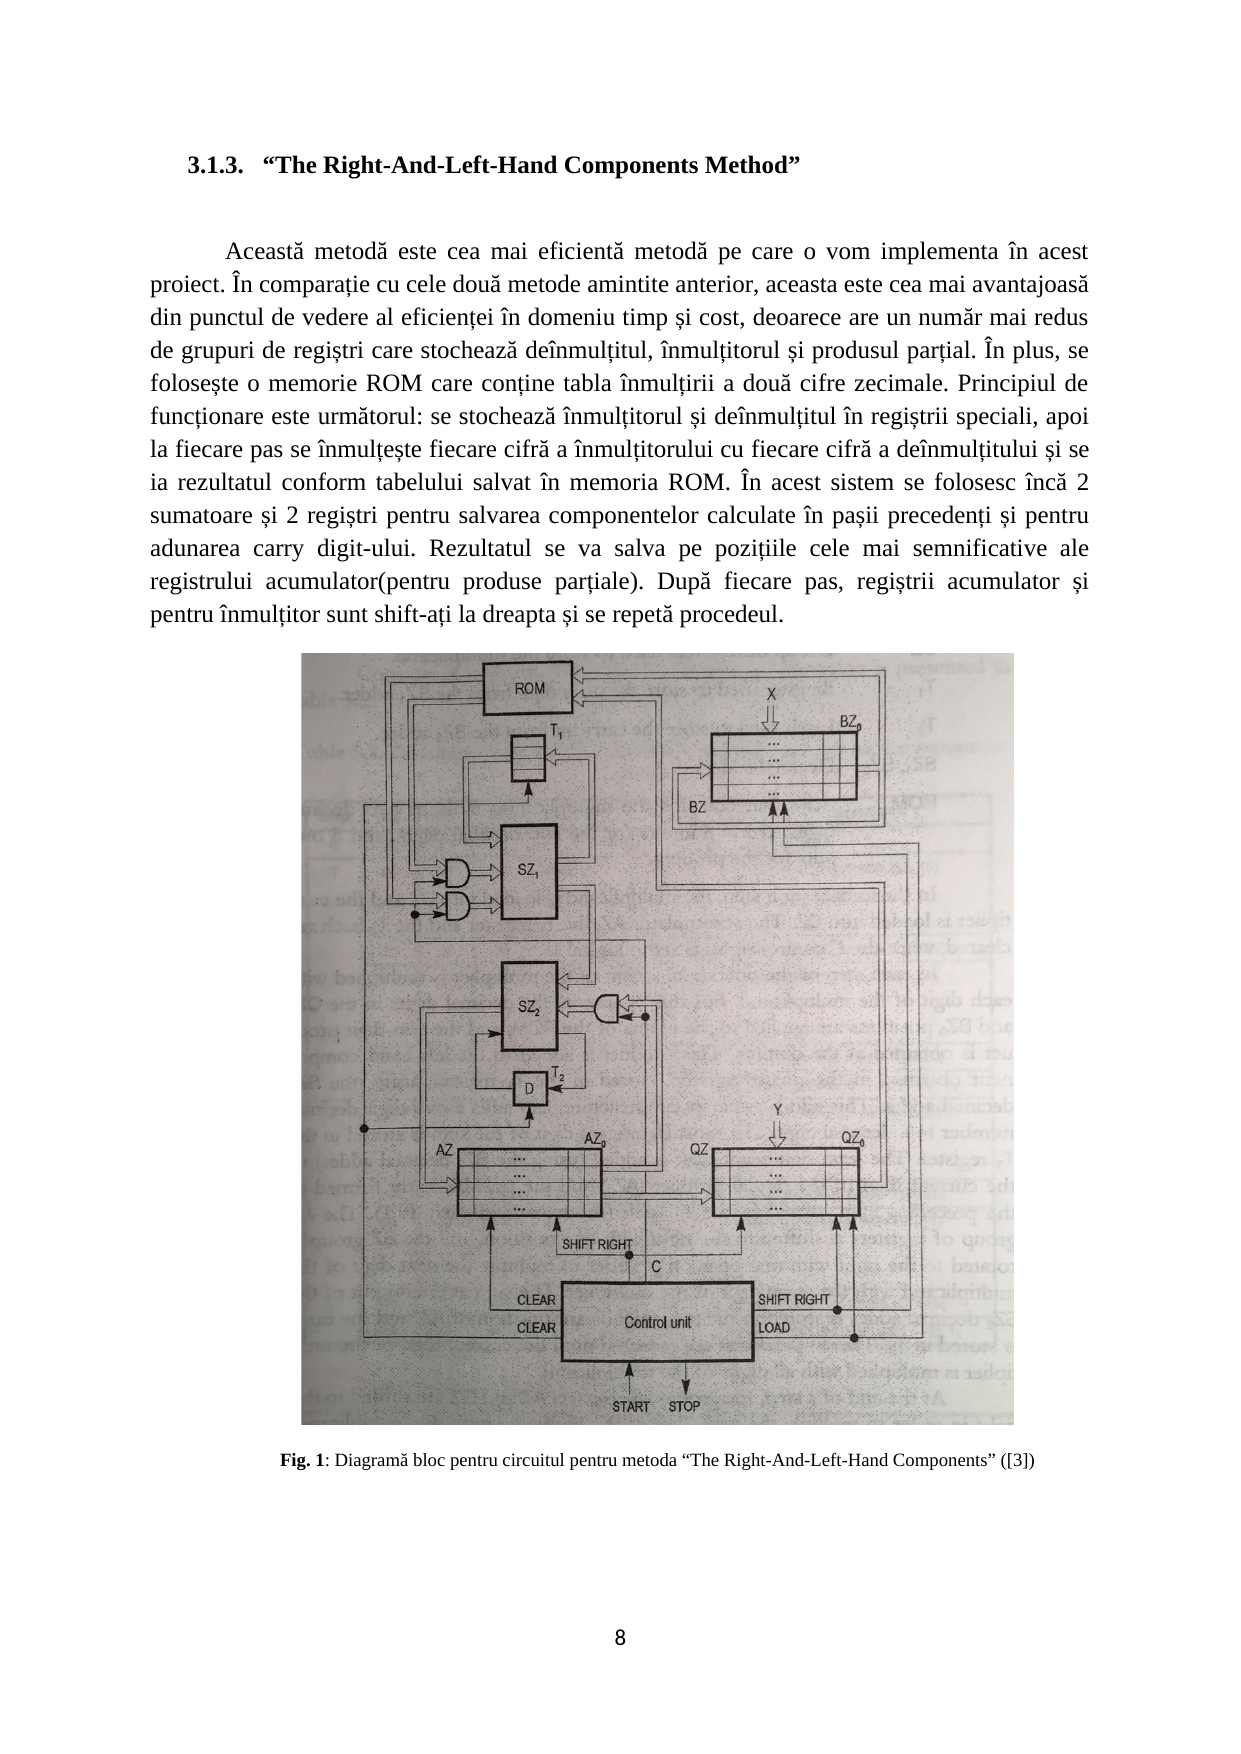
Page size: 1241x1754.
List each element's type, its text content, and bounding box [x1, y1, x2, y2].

text Fig. 1: Diagramă bloc pentru circuitul pentru metoda “The Right-And-Left-Hand Components” ([3]) [150, 1449, 1090, 1471]
text Această metodă este cea mai eficientă metodă pe care o vom implementa în acest proiect. În comparație cu cele două metode amintite anterior, aceasta este cea mai avantajoasă din punctul de vedere al eficienței în domeniu timp și cost, deoarece are un număr mai redus de grupuri de regiștri care stochează deînmulțitul, înmulțitorul și produsul parțial. În plus, se folosește o memorie ROM care conține tabla înmulțirii a două cifre zecimale. Principiul de funcționare este următorul: se stochează înmulțitorul și deînmulțitul în regiștrii speciali, apoi la fiecare pas se înmulțește fiecare cifră a înmulțitorului cu fiecare cifră a deînmulțitului și se ia rezultatul conform tabelului salvat în memoria ROM. În acest sistem se folosesc încă 2 sumatoare și 2 regiștri pentru salvarea componentelor calculate în pașii precedenți și pentru adunarea carry digit-ului. Rezultatul se va salva pe pozițiile cele mai semnificative ale registrului acumulator(pentru produse parțiale). După fiecare pas, regiștrii acumulator și pentru înmulțitor sunt shift-ați la dreapta și se repetă procedeul. [150, 236, 1090, 628]
picture [301, 653, 1014, 1425]
subtitle “The Right-And-Left-Hand Components Method” [187, 150, 1090, 179]
